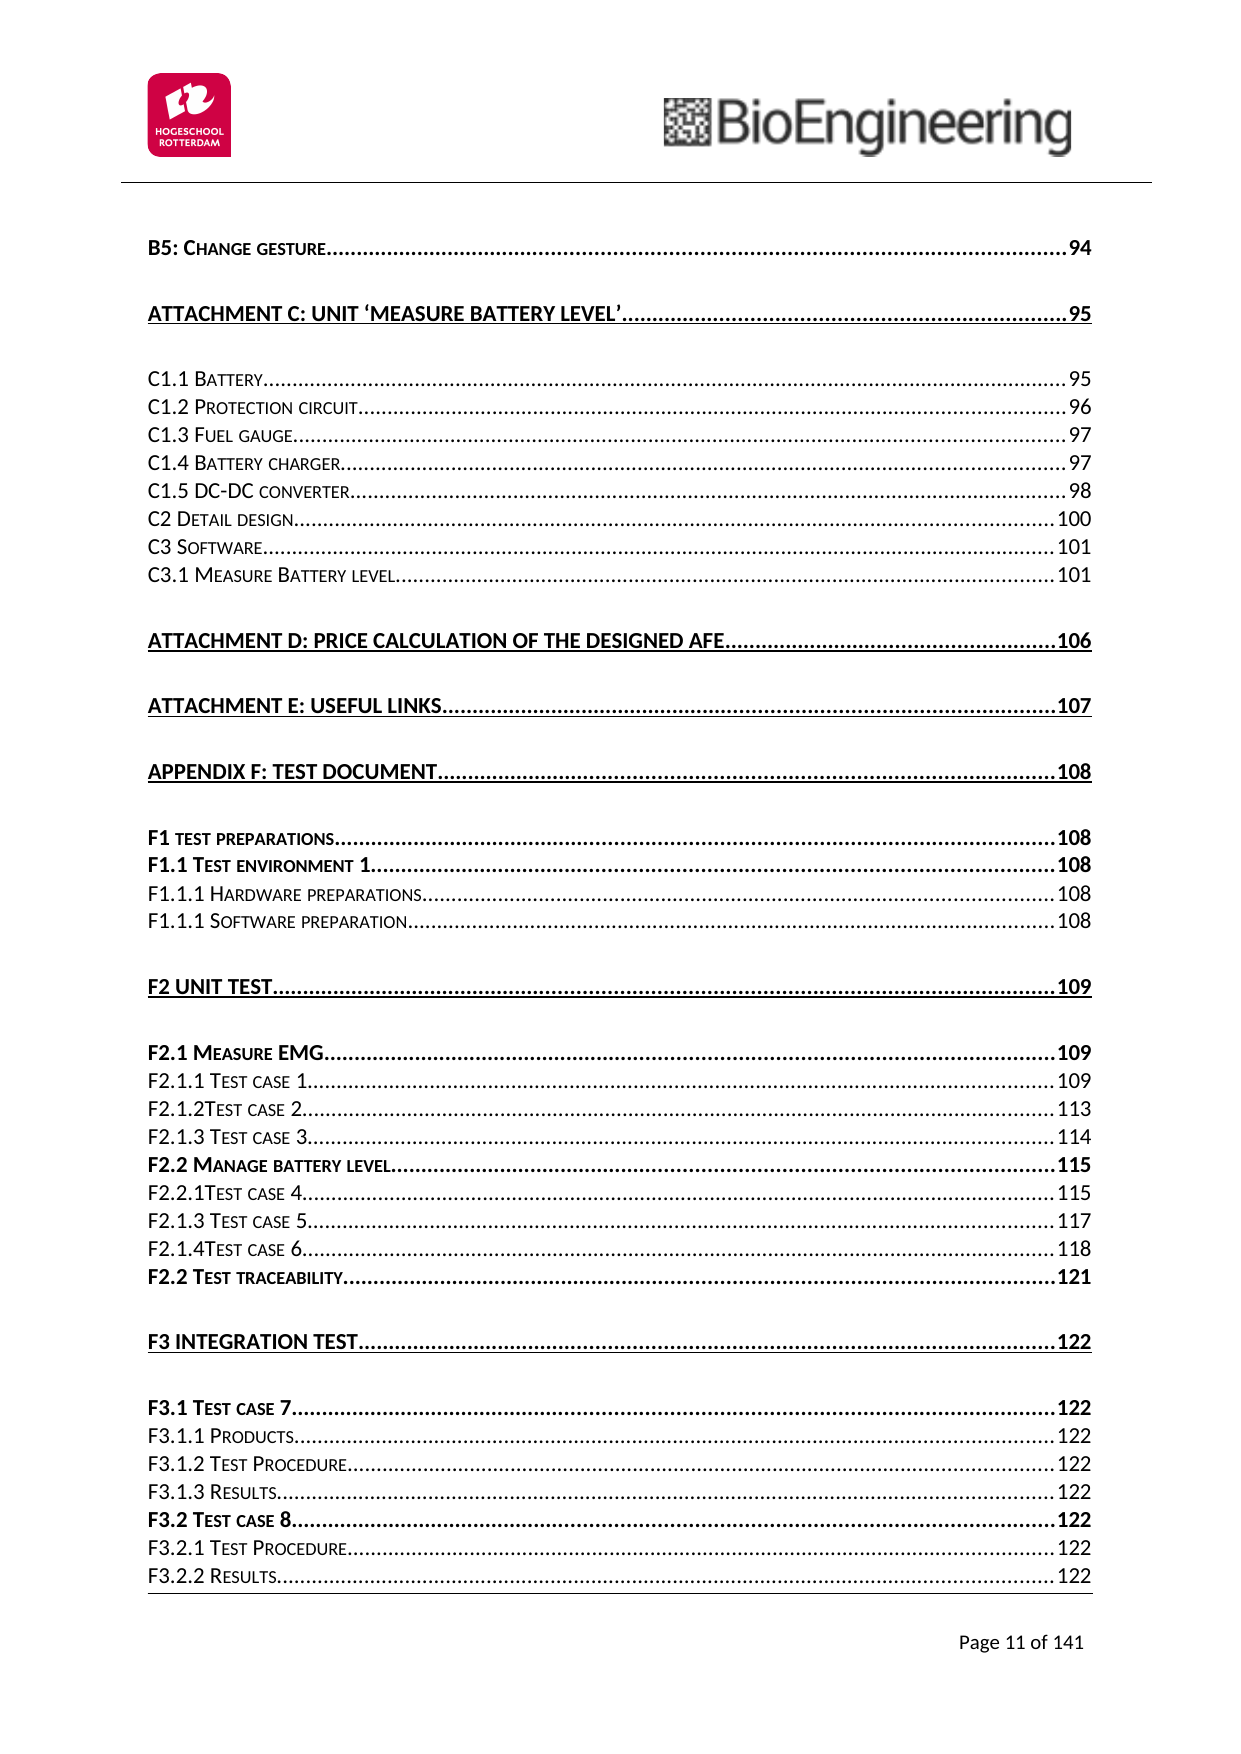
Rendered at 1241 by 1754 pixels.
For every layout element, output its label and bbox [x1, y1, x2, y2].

picture [147, 73, 231, 157]
picture [663, 98, 1072, 157]
